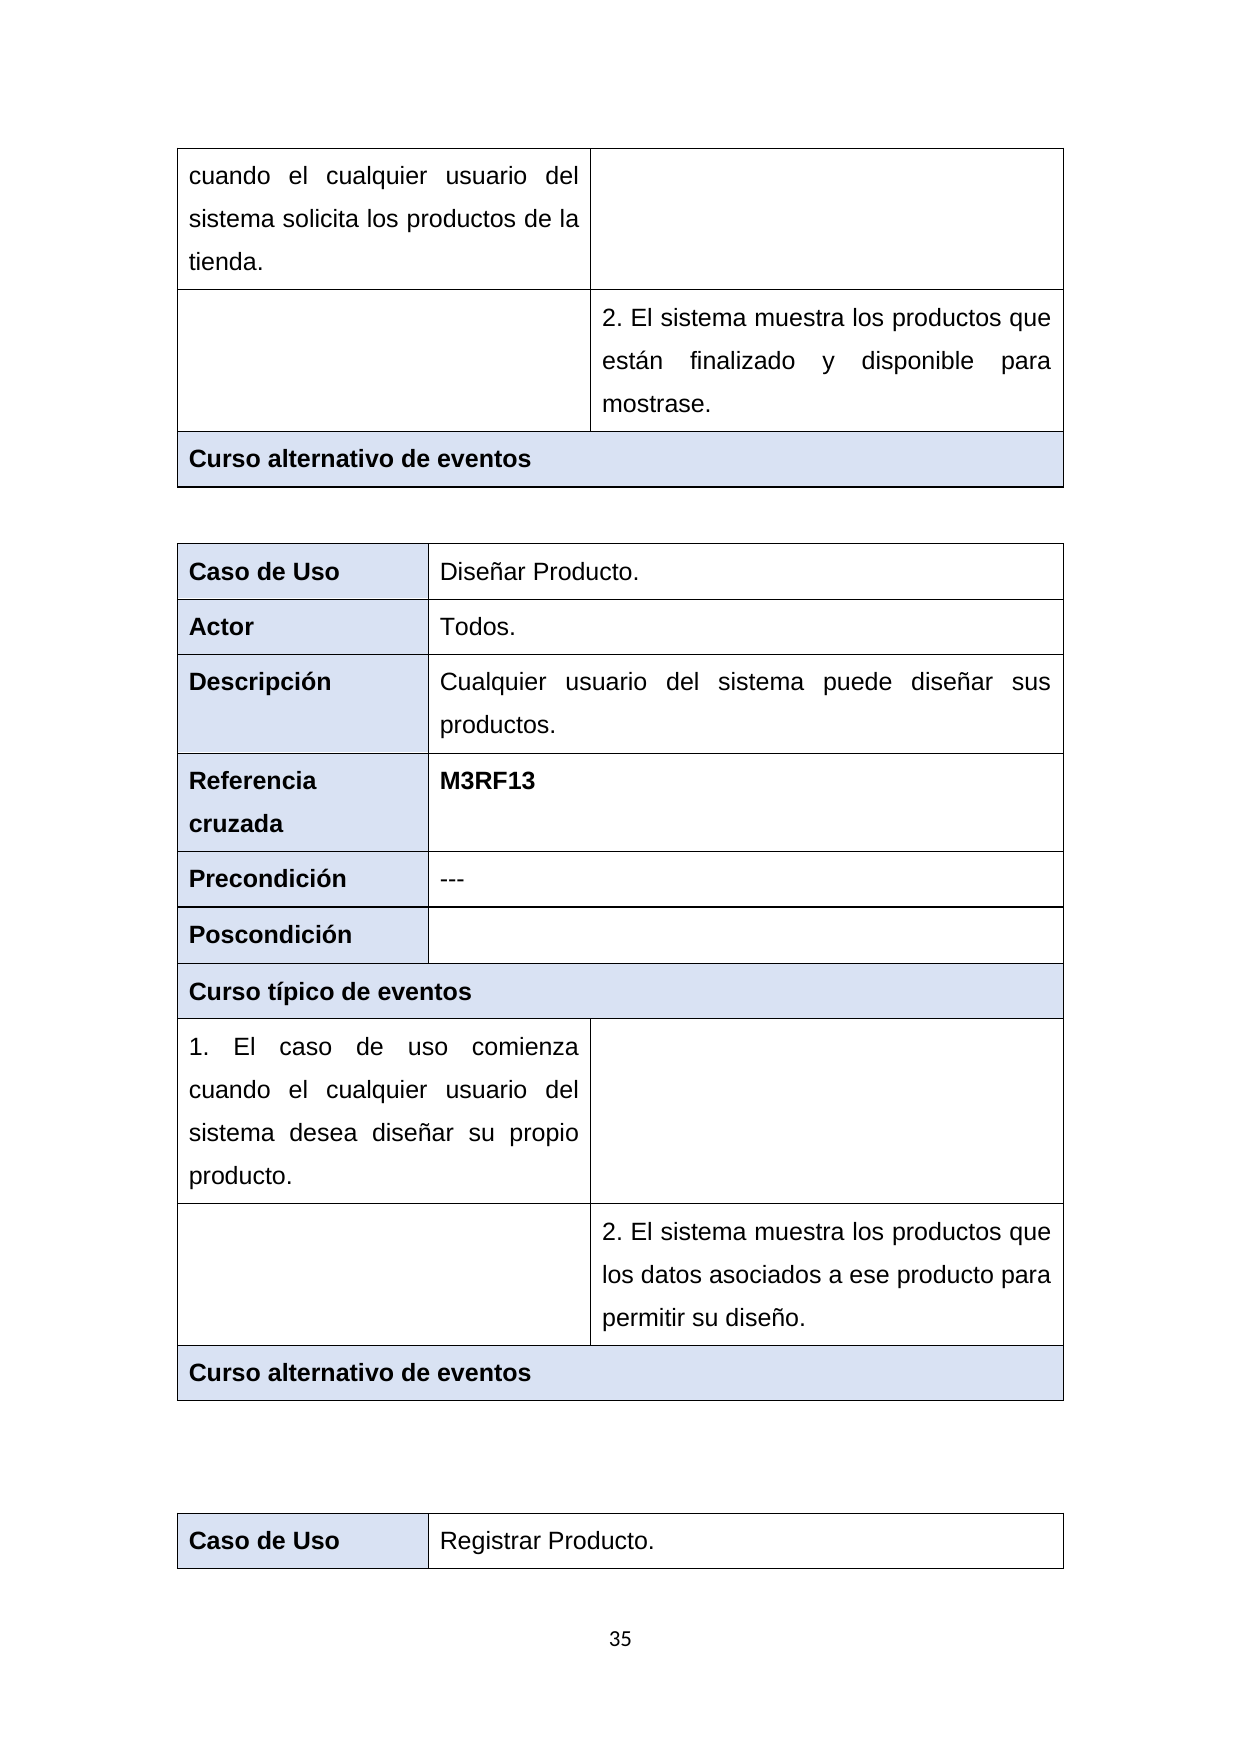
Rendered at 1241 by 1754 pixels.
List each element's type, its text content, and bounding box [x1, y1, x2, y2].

table_header Diseñar Producto. [429, 544, 1063, 598]
table_cell Curso alternativo de eventos [178, 1346, 1063, 1400]
table_cell Actor [178, 600, 428, 654]
table_header Caso de Uso [178, 544, 428, 598]
table_cell Poscondición [178, 908, 428, 963]
table_cell [178, 290, 590, 431]
table_cell M3RF13 [429, 754, 1063, 851]
table_cell Todos. [429, 600, 1063, 654]
table_cell [591, 1019, 1063, 1203]
table_cell 2. El sistema muestra los productos que los datos asociados a ese producto para permitir su diseño. [591, 1204, 1063, 1345]
table_cell [178, 1204, 590, 1345]
table_header Registrar Producto. [429, 1514, 1063, 1568]
table_cell 2. El sistema muestra los productos que están finalizado y disponible para mostrase. [591, 290, 1063, 431]
table_cell --- [429, 852, 1063, 906]
table_cell 1. El caso de uso comienza cuando el cualquier usuario del sistema desea diseñar su propio producto. [178, 1019, 590, 1203]
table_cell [178, 149, 590, 289]
table_cell [591, 149, 1063, 289]
table_cell [429, 908, 1063, 963]
table_cell Curso alternativo de eventos [178, 432, 1063, 486]
table_cell Referencia cruzada [178, 754, 428, 851]
table_cell Cualquier usuario del sistema puede diseñar sus productos. [429, 655, 1063, 752]
table_header Caso de Uso [178, 1514, 428, 1568]
table_cell Curso típico de eventos [178, 964, 1063, 1018]
table_cell Precondición [178, 852, 428, 906]
table_cell Descripción [178, 655, 428, 752]
